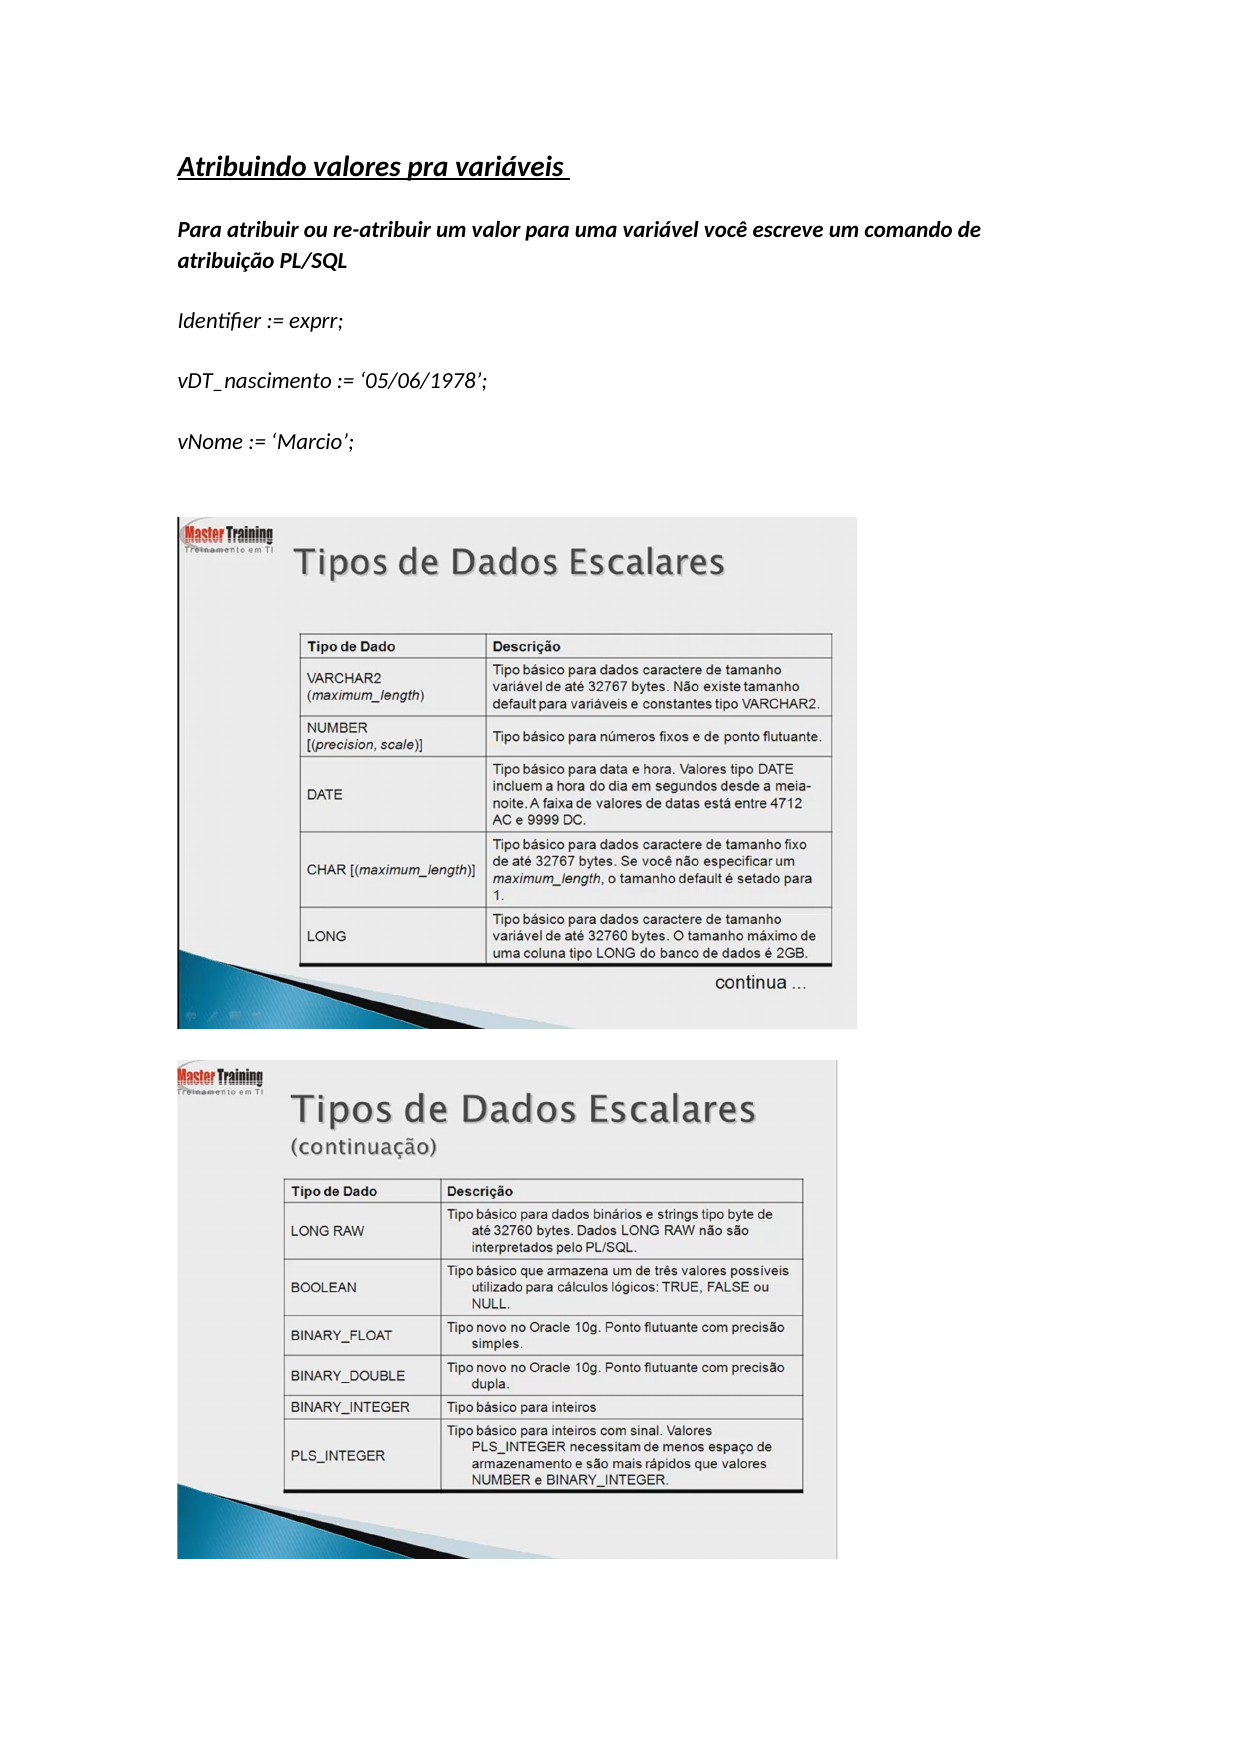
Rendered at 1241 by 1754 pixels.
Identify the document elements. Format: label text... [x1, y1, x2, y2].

list Para atribuir ou re-atribuir um valor para uma variável você escreve um comando de atribuição PL/SQL [177, 216, 1063, 274]
picture [177, 1060, 838, 1559]
list vDT_nascimento := ‘05/06/1978’; [177, 336, 1063, 395]
list Atribuindo valores pra variáveis [177, 148, 1063, 213]
list Identifier := exprr; [177, 306, 1063, 334]
picture [186, 1013, 195, 1021]
picture [177, 517, 858, 1029]
list vNome := ‘Marcio’; [177, 397, 1063, 455]
